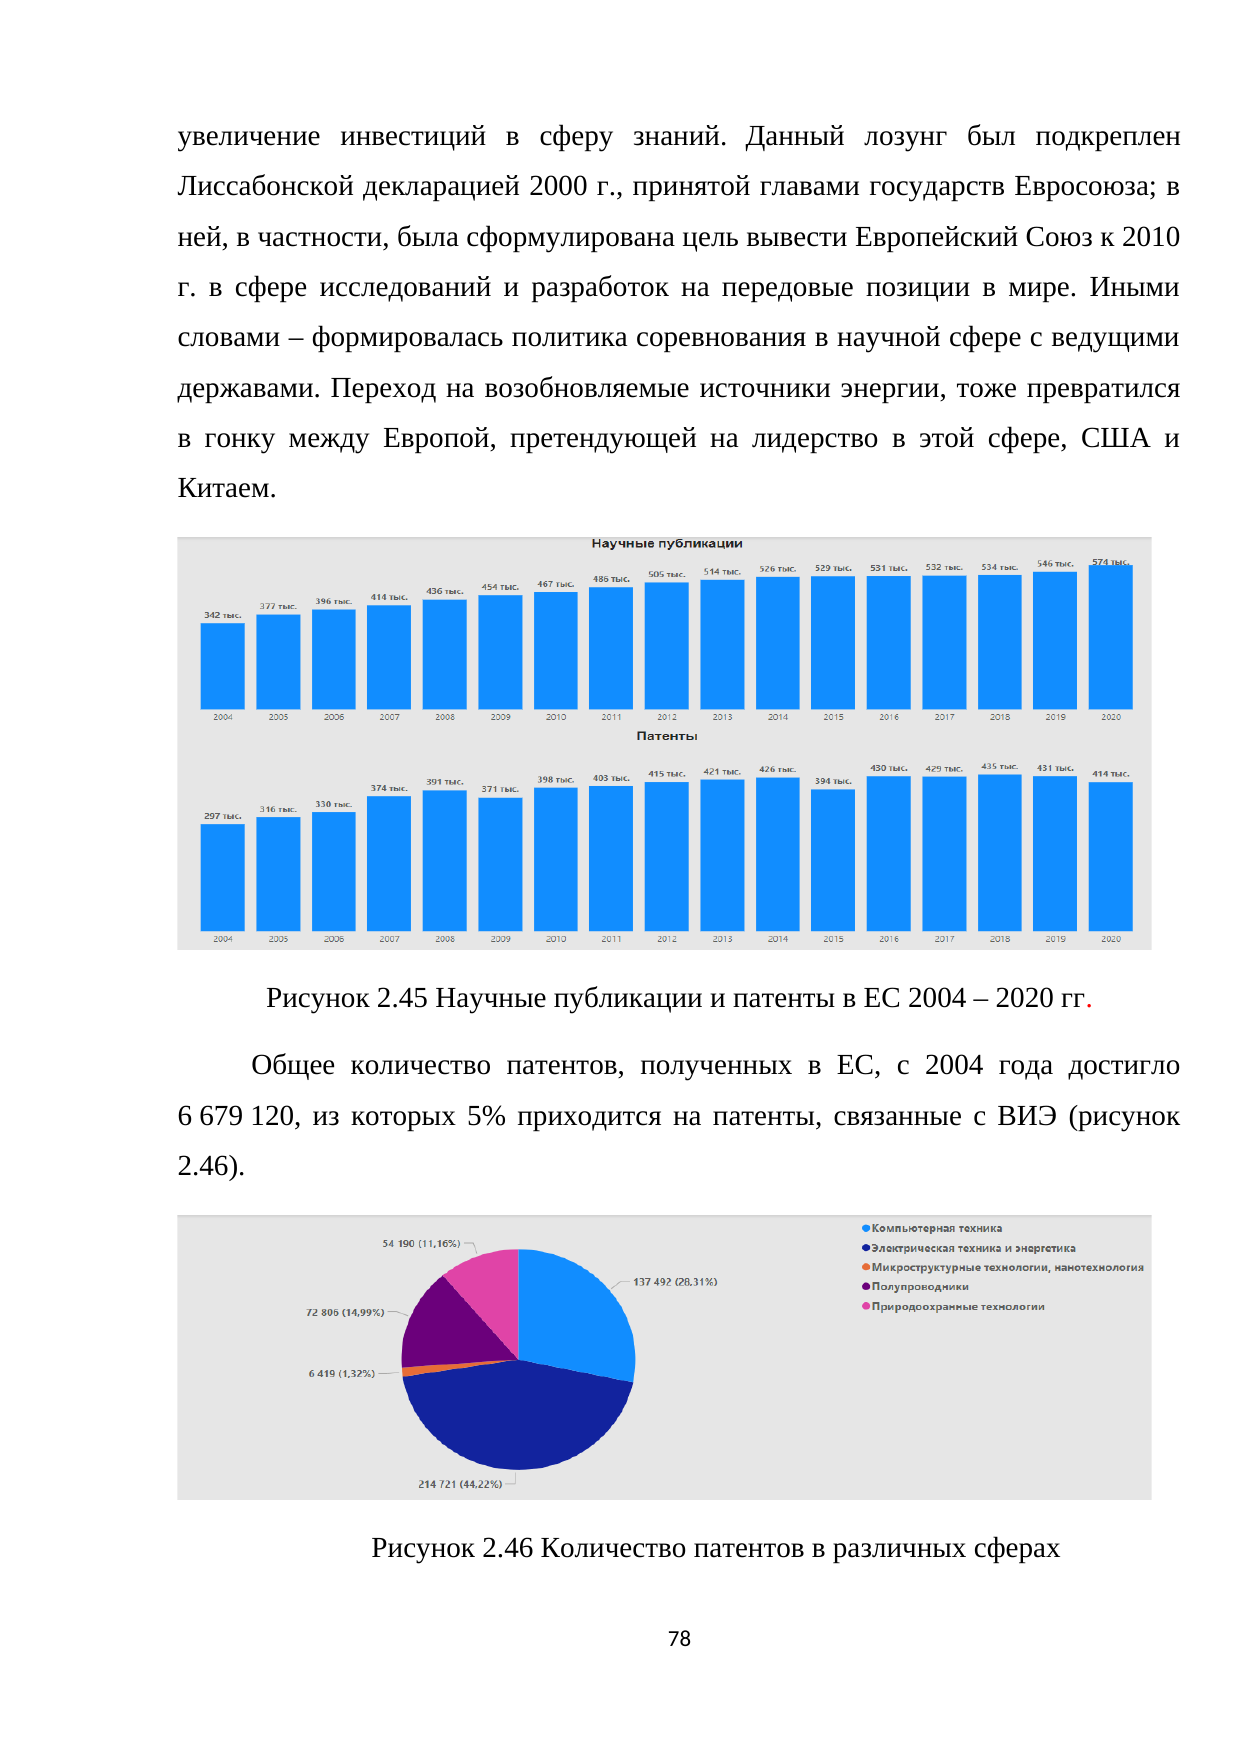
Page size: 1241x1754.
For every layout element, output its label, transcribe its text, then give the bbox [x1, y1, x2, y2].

text Рисунок 2.46 Количество патентов в различных сферах [177, 1531, 1181, 1564]
text Общее количество патентов, полученных в ЕС, с 2004 года достигло 6 679 120, из которых 5% приходится на патенты, связанные с ВИЭ (рисунок 2.46). [177, 1047, 1181, 1182]
picture [177, 1215, 1152, 1500]
text Рисунок 2.45 Научные публикации и патенты в ЕС 2004 – 2020 гг. [177, 980, 1181, 1014]
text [177, 118, 1181, 504]
picture [177, 537, 1152, 950]
